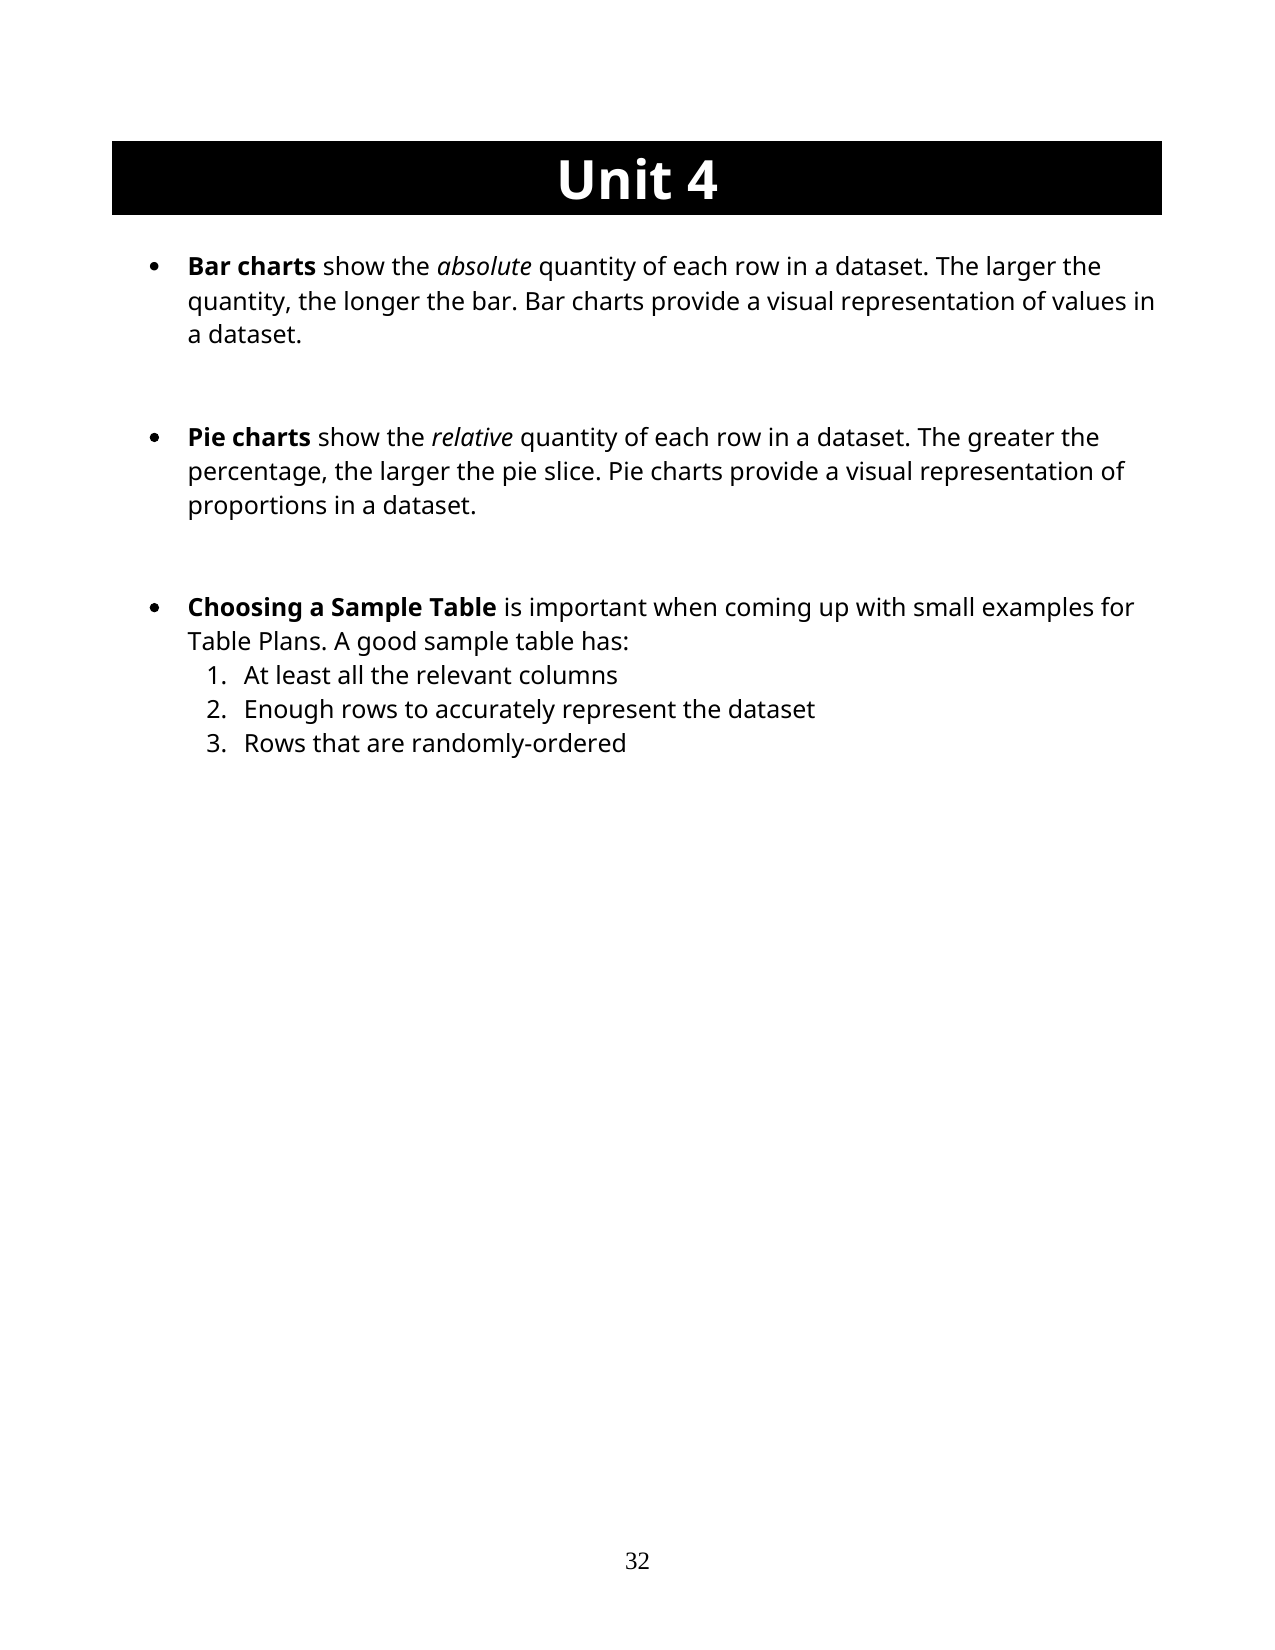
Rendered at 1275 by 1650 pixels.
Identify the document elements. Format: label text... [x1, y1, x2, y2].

list Pie charts show the relative quantity of each row in a dataset. The greater the percentage, the larger the pie slice. Pie charts provide a visual representation of proportions in a dataset. [150, 419, 1162, 522]
list Rows that are randomly-ordered [206, 726, 1162, 760]
list Enough rows to accurately represent the dataset [206, 692, 1162, 726]
list At least all the relevant columns [206, 658, 1162, 692]
list Bar charts show the absolute quantity of each row in a dataset. The larger the quantity, the longer the bar. Bar charts provide a visual representation of values in a dataset. [150, 249, 1162, 351]
list Choosing a Sample Table is important when coming up with small examples for Table Plans. A good sample table has: [150, 590, 1162, 658]
subtitle Unit 4 [112, 141, 1162, 215]
